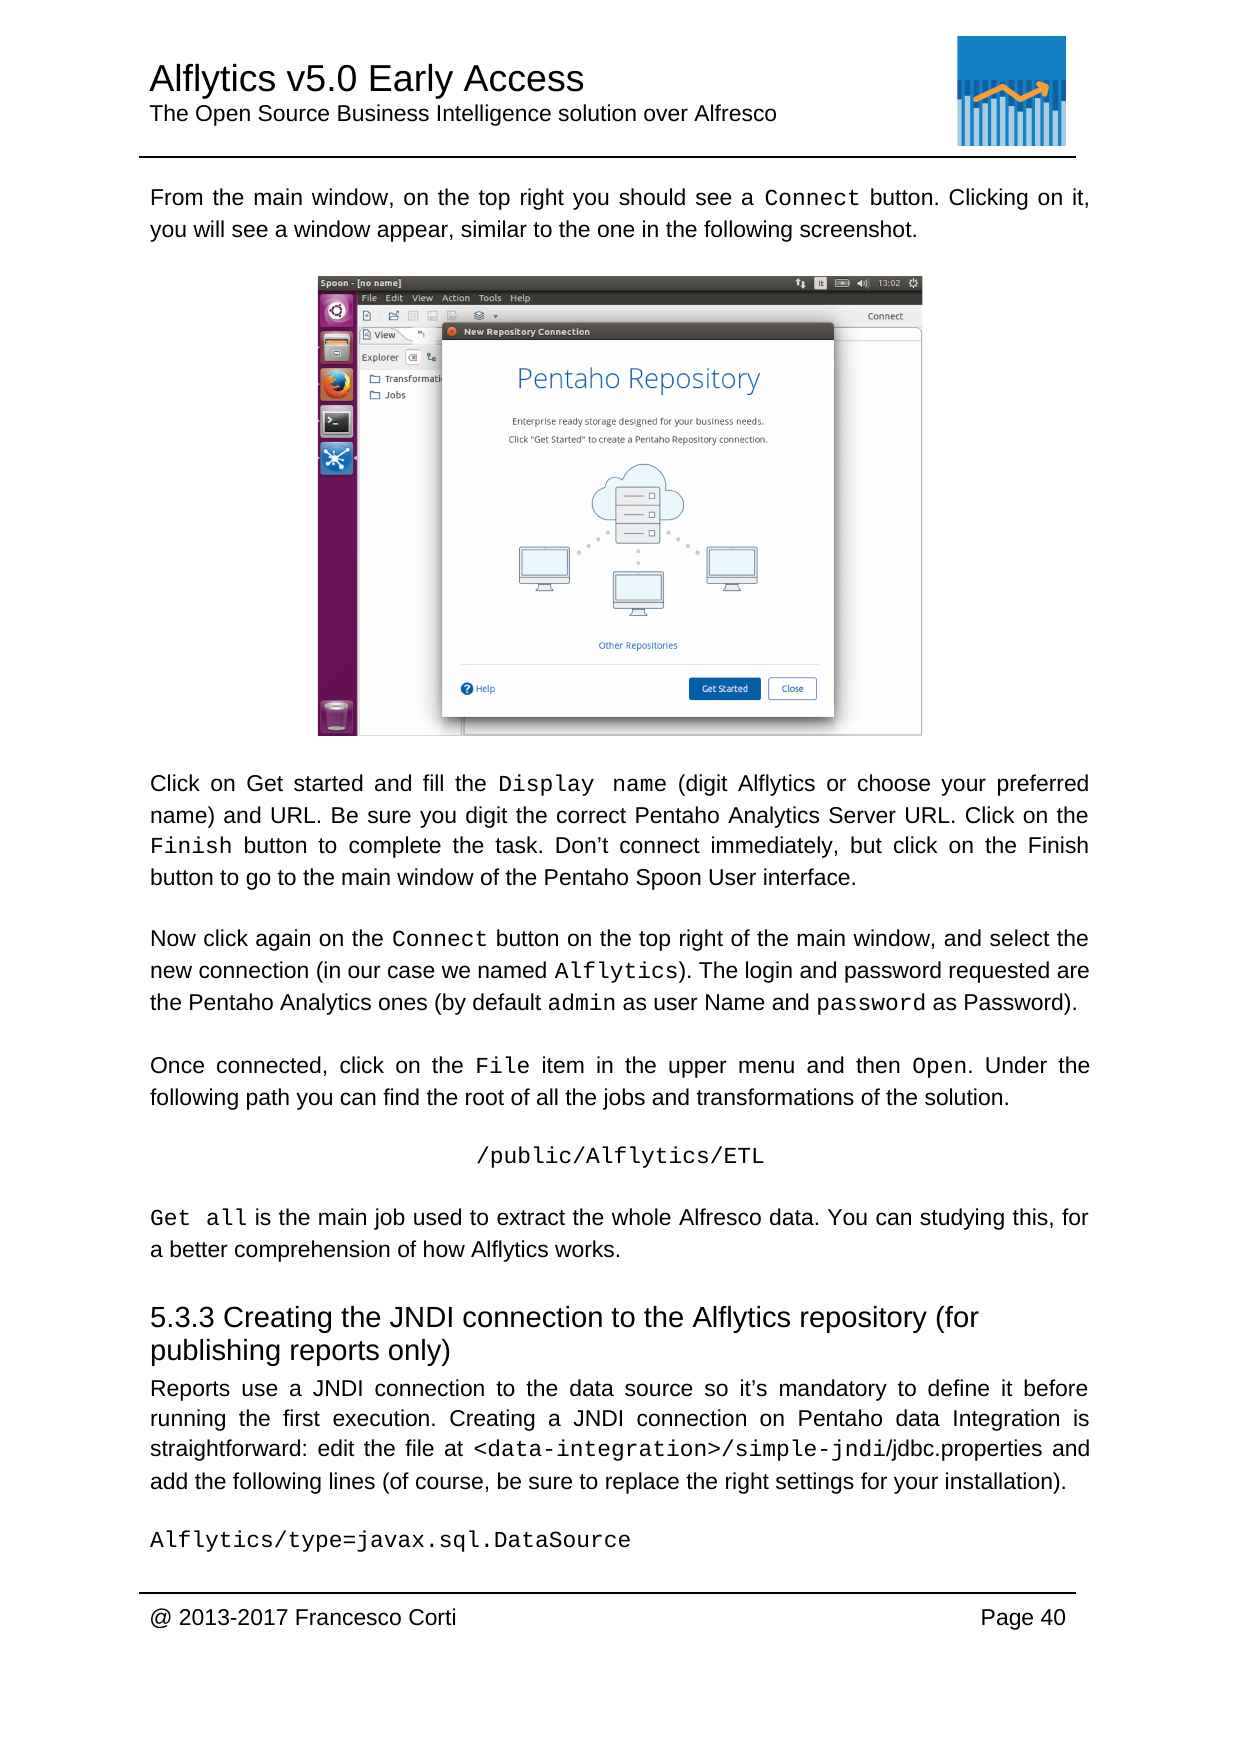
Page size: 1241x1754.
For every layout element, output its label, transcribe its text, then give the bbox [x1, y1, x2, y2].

picture [957, 36, 1066, 146]
text Click on Get started and fill the Display name (digit Alflytics or choose your preferred name) and URL. Be sure you digit the correct Pentaho Analytics Server URL. Click on the Finish button to complete the task. Don’t connect immediately, but click on the Finish button to go to the main window of the Pentaho Spoon User interface. [150, 769, 1090, 891]
text Once connected, click on the File item in the upper menu and then Open. Under the following path you can find the root of all the jobs and transformations of the solution. [150, 1052, 1090, 1110]
text From the main window, on the top right you should see a Connect button. Clicking on it, you will see a window appear, similar to the one in the following screenshot. [150, 184, 1090, 243]
text Now click again on the Connect button on the top right of the main window, and select the new connection (in our case we named Alflytics). The login and password requested are the Pentaho Analytics ones (by default admin as user Name and password as Password). [150, 924, 1090, 1017]
picture [317, 276, 923, 736]
text Get all is the main job used to extract the whole Alfresco data. You can studying this, for a better comprehension of how Alflytics works. [150, 1204, 1090, 1262]
subtitle 5.3.3 Creating the JNDI connection to the Alflytics repository (for publishing reports only) [150, 1299, 1090, 1367]
text Alflytics/type=javax.sql.DataSource [150, 1528, 1090, 1554]
text /public/Alflytics/ETL [150, 1144, 1090, 1170]
text Reports use a JNDI connection to the data source so it’s mandatory to define it before running the first execution. Creating a JNDI connection on Pentaho data Integration is straightforward: edit the file at <data-integration>/simple-jndi/jdbc.properties and add the following lines (of course, be sure to replace the right settings for your installation). [150, 1375, 1090, 1494]
